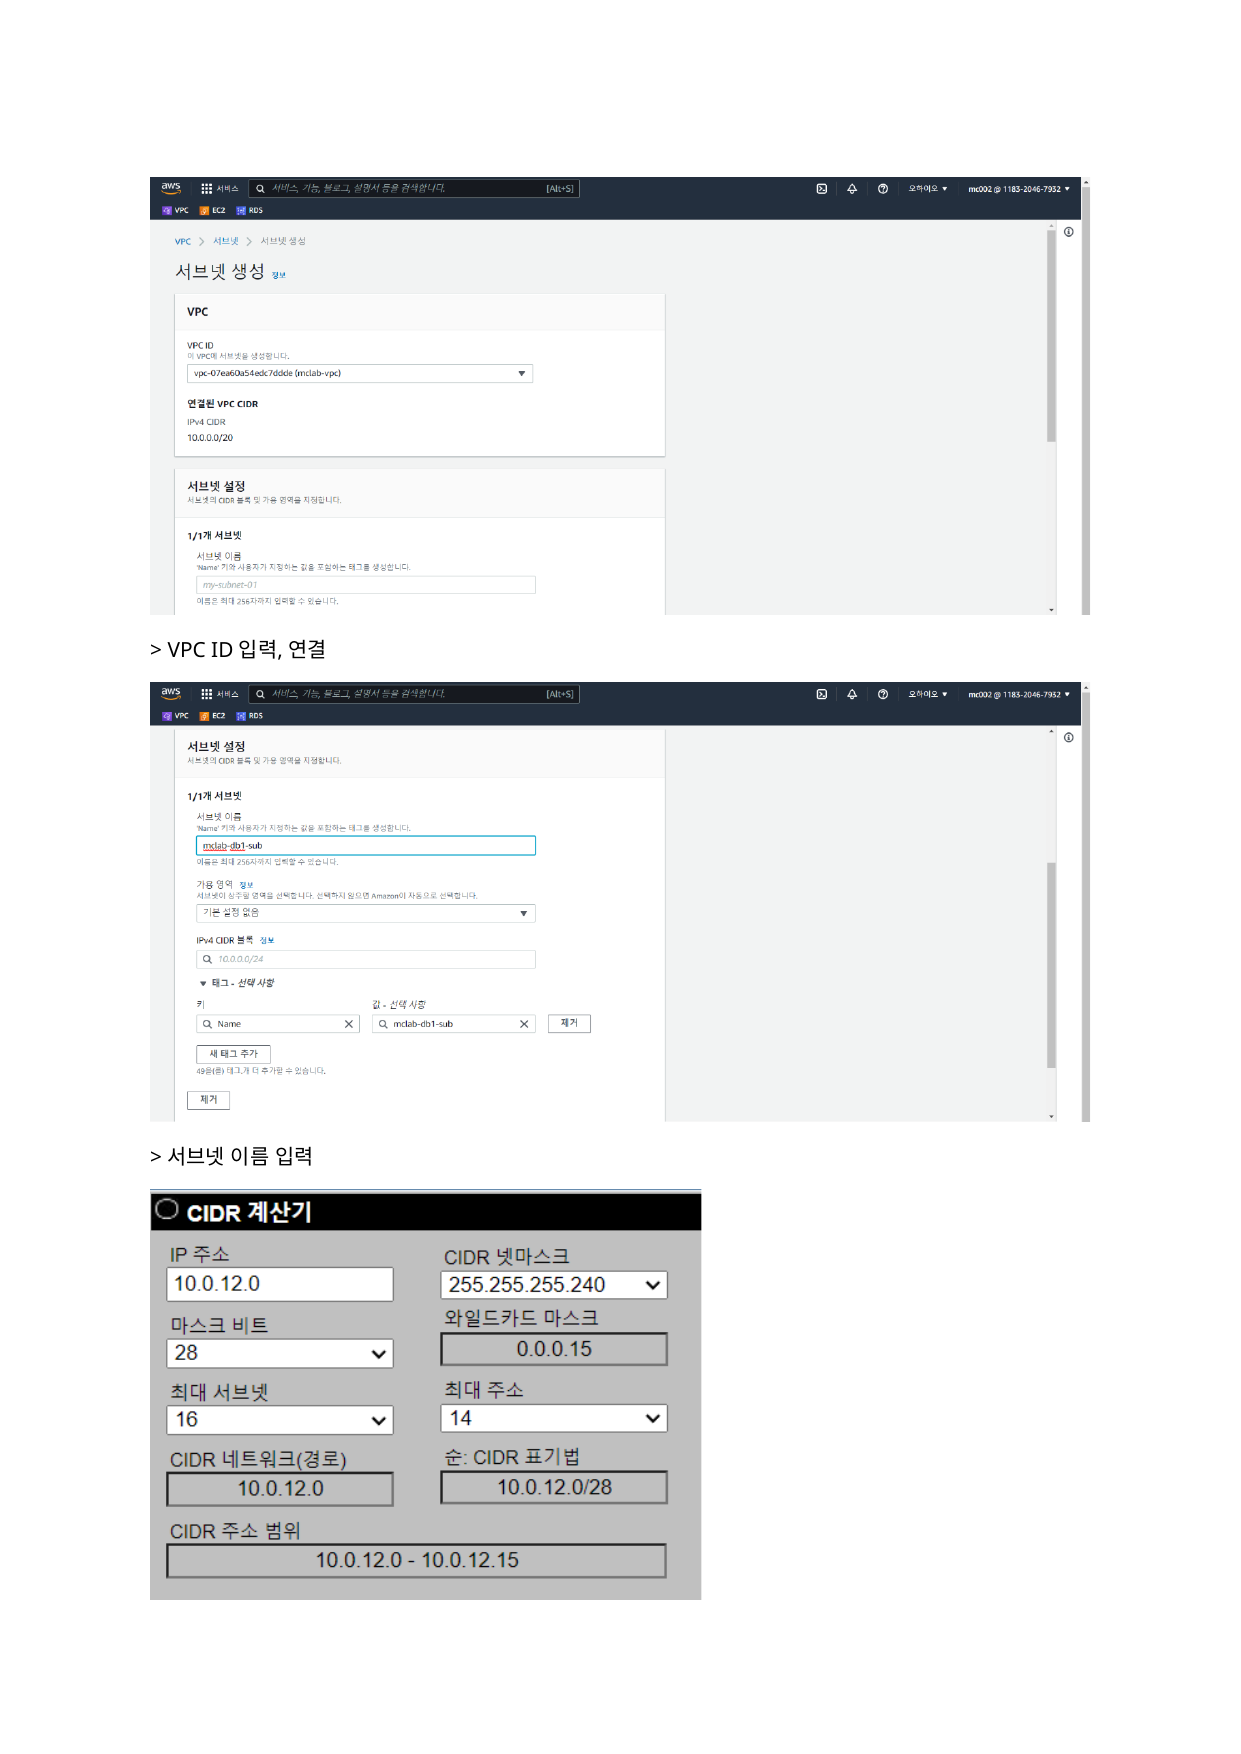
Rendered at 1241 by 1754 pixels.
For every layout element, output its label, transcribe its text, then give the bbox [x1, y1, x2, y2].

text > VPC ID 입력, 연결 [150, 633, 1090, 664]
text > 서브넷 이름 입력 [150, 1140, 1090, 1171]
picture [150, 177, 1091, 615]
picture [150, 1189, 702, 1600]
picture [150, 682, 1091, 1122]
